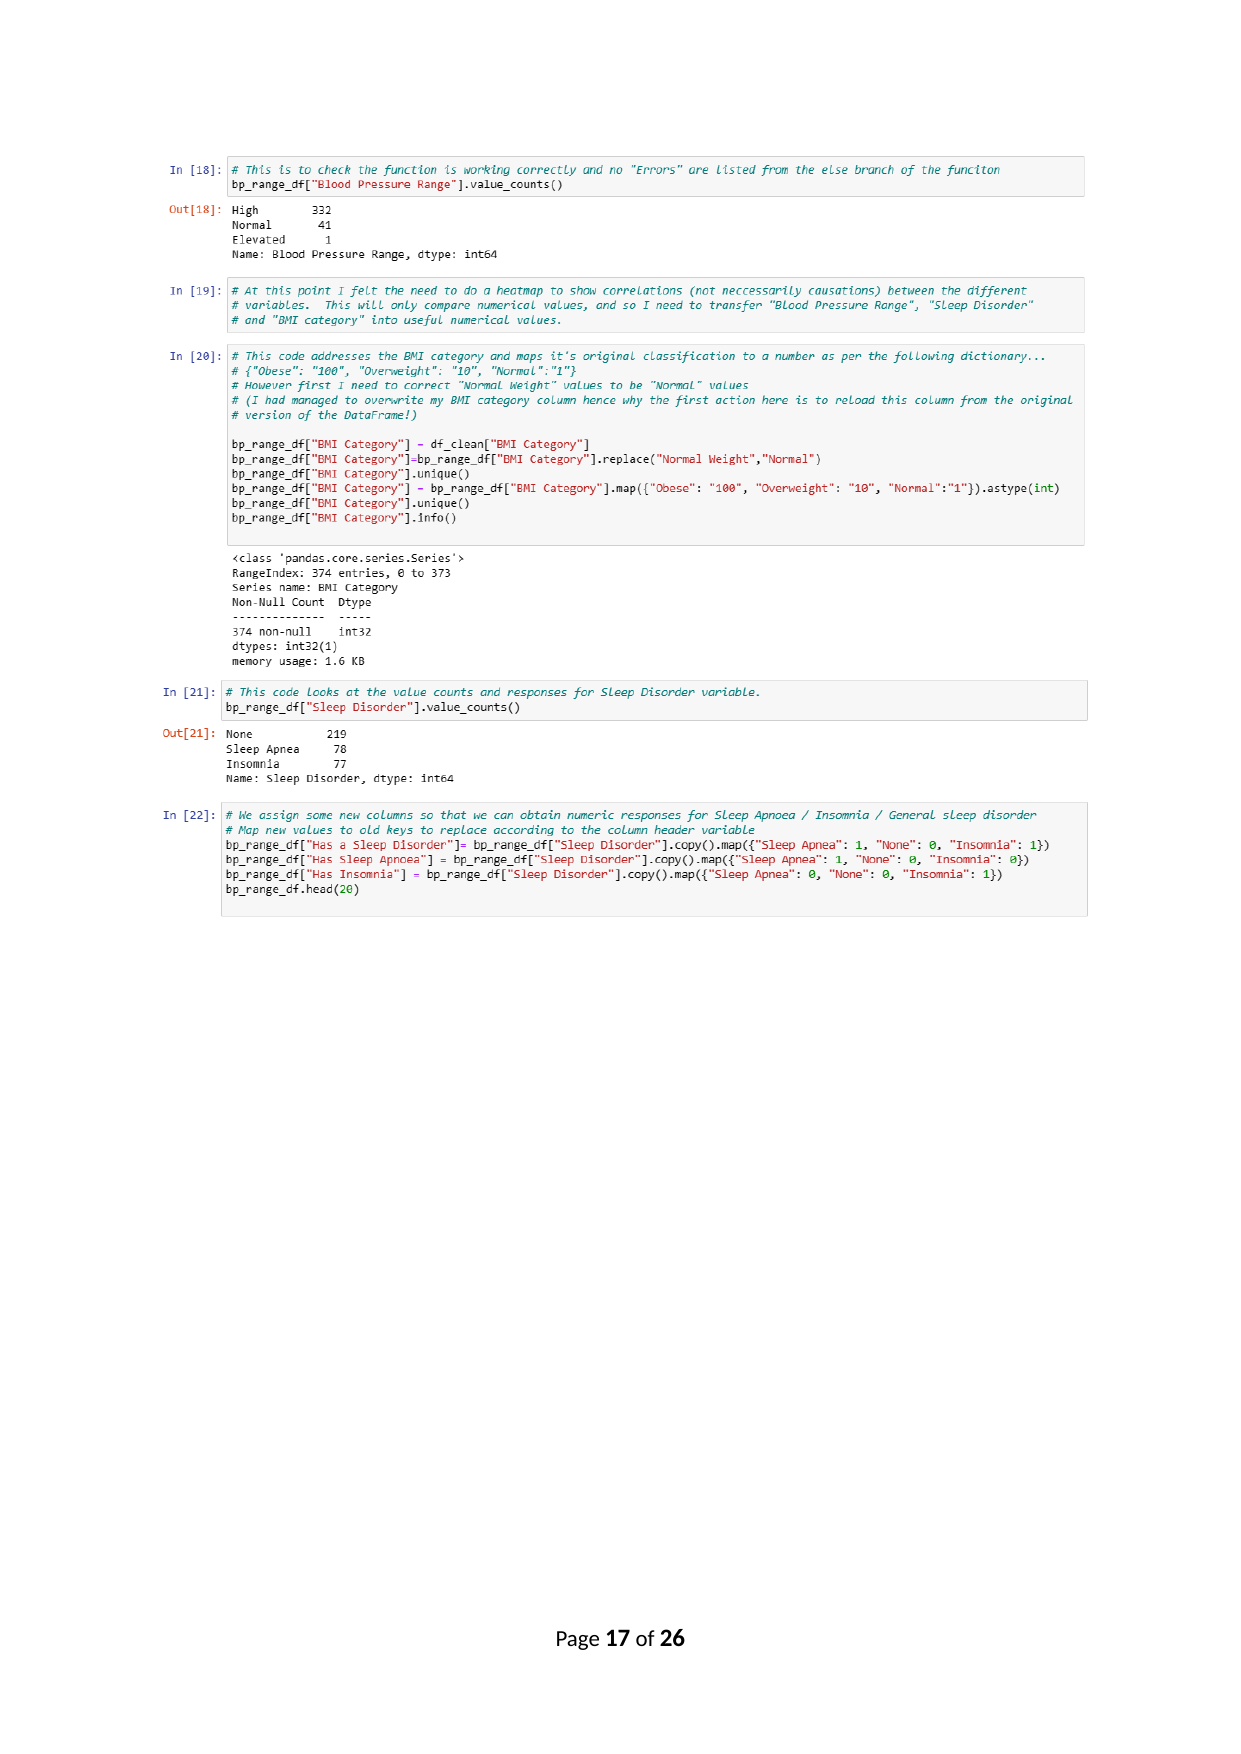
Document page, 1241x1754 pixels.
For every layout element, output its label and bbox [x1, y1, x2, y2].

picture [150, 150, 1091, 673]
picture [150, 674, 1091, 917]
